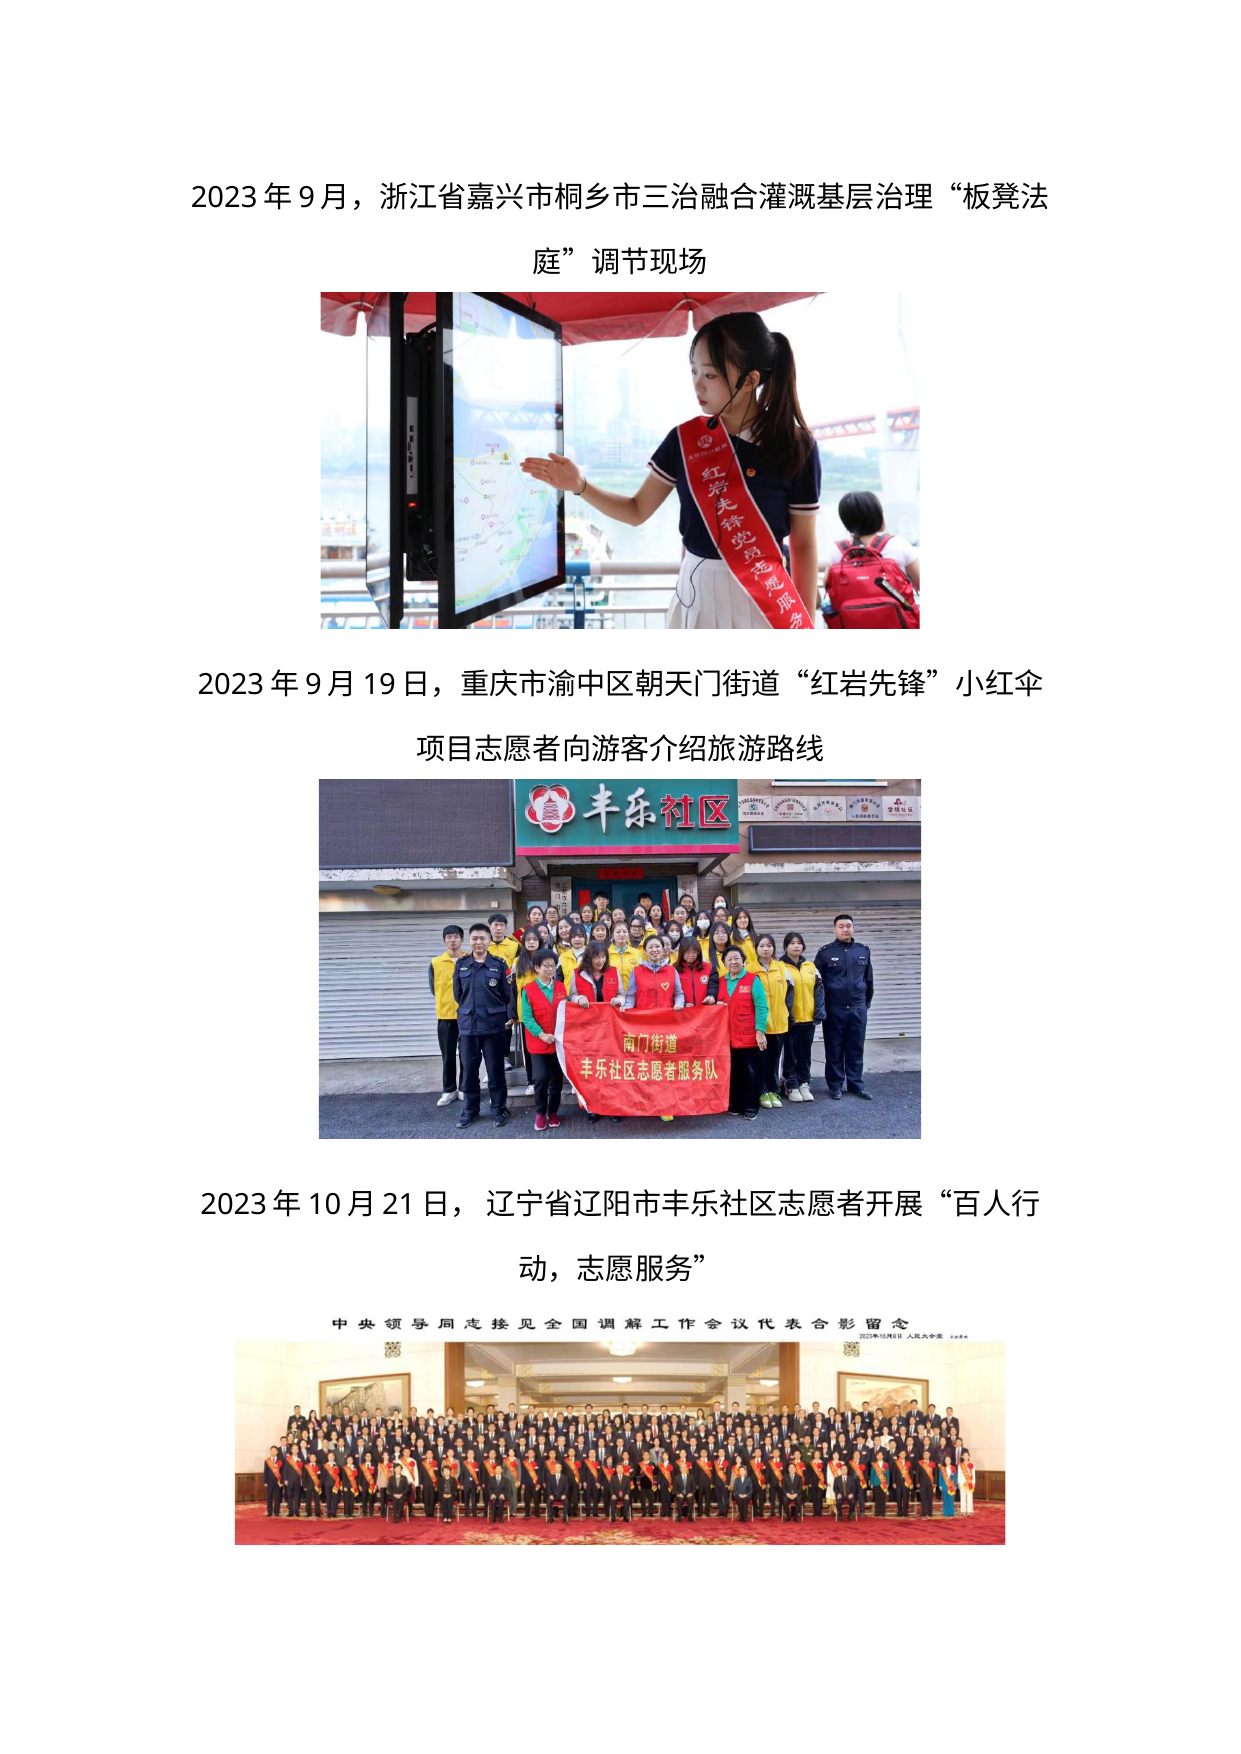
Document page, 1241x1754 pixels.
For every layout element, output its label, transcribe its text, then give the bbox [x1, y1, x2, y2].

picture [318, 779, 922, 1139]
text 2023年10月21日， 辽宁省辽阳市丰乐社区志愿者开展“百人行动，志愿服务” [187, 1169, 1053, 1299]
picture [320, 292, 920, 629]
text 2023年9月19日，重庆市渝中区朝天门街道“红岩先锋”小红伞项目志愿者向游客介绍旅游路线 [187, 649, 1053, 779]
text 2023年9月，浙江省嘉兴市桐乡市三治融合灌溉基层治理“板凳法庭”调节现场 [187, 162, 1053, 292]
picture [234, 1299, 1006, 1545]
